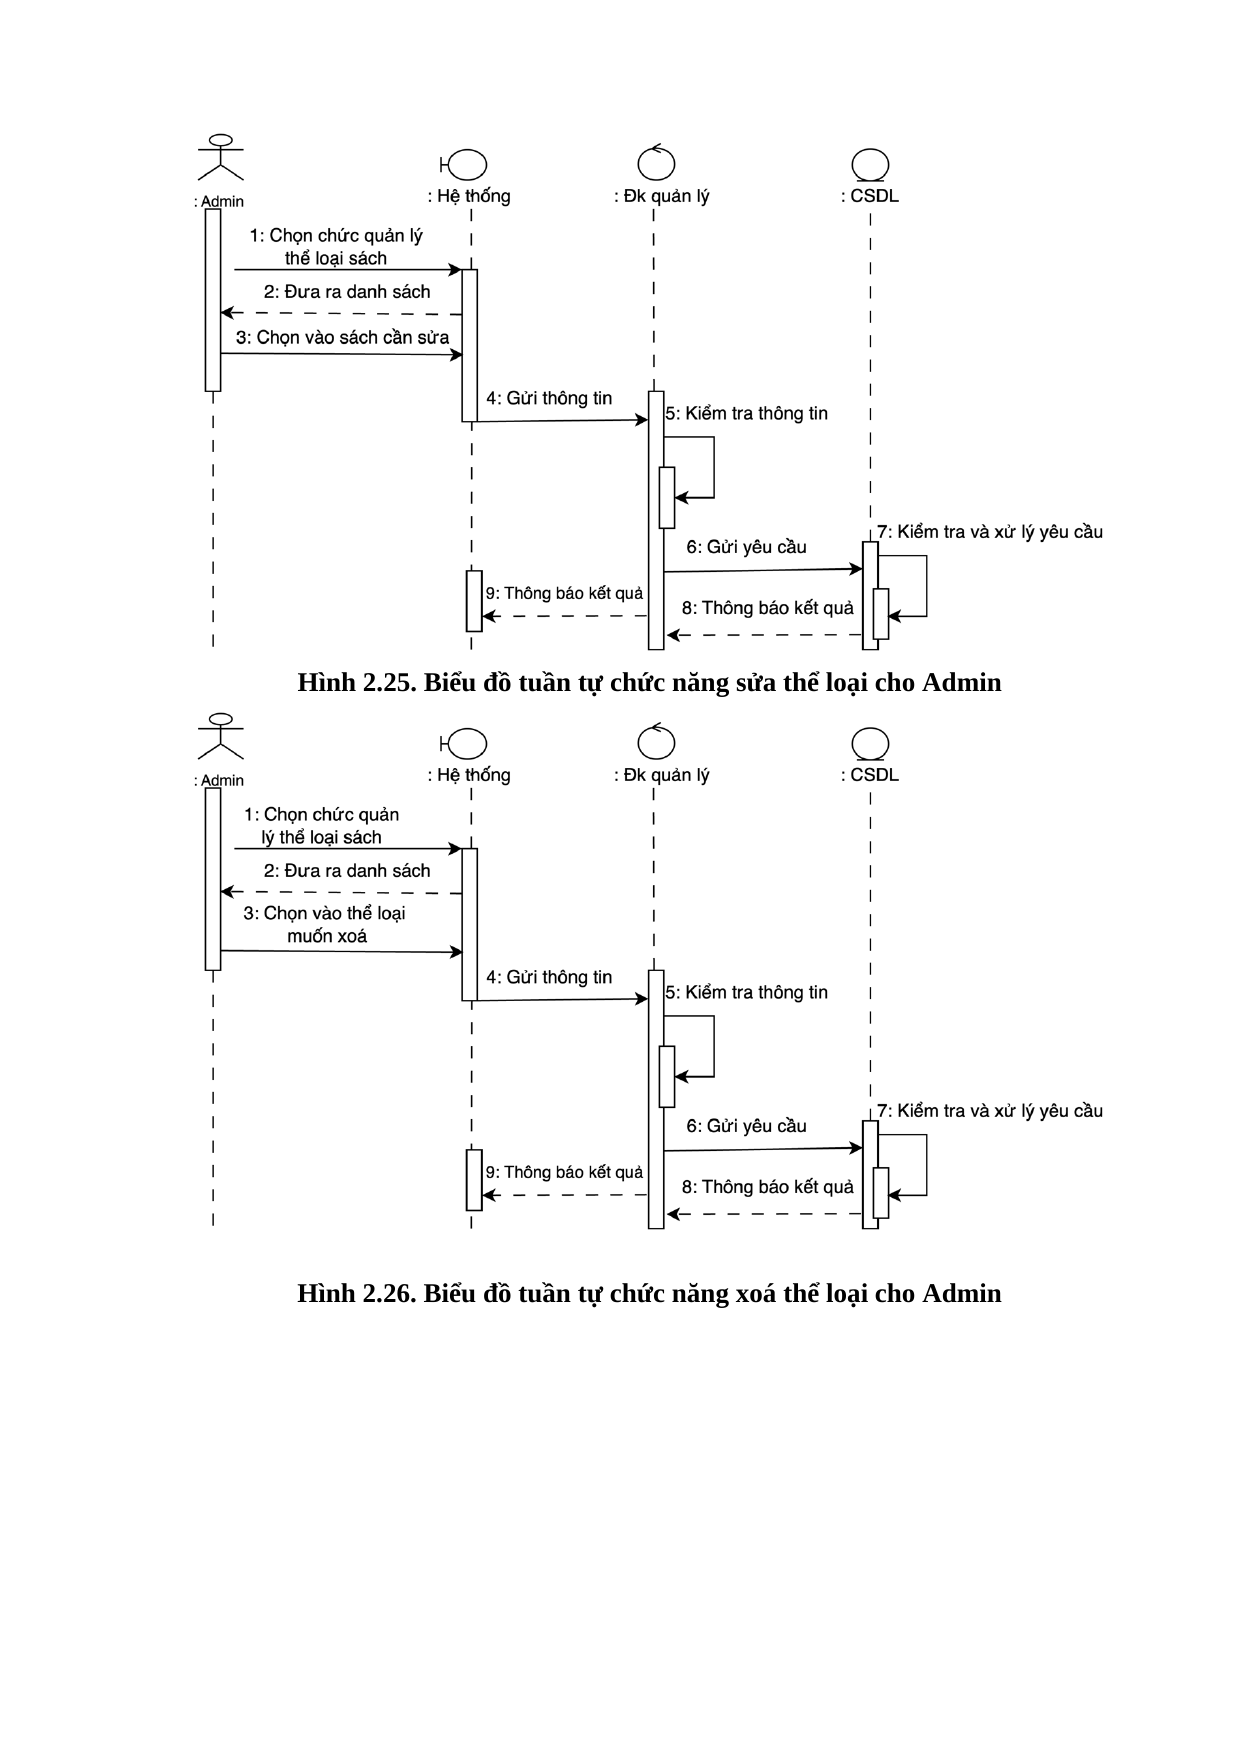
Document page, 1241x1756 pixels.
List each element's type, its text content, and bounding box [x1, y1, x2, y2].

picture [177, 697, 1123, 1246]
picture [177, 118, 1123, 667]
text Hình 2.26. Biểu đồ tuần tự chức năng xoá thể loại cho Admin [177, 1277, 1122, 1308]
text Hình 2.25. Biểu đồ tuần tự chức năng sửa thể loại cho Admin [177, 667, 1122, 697]
